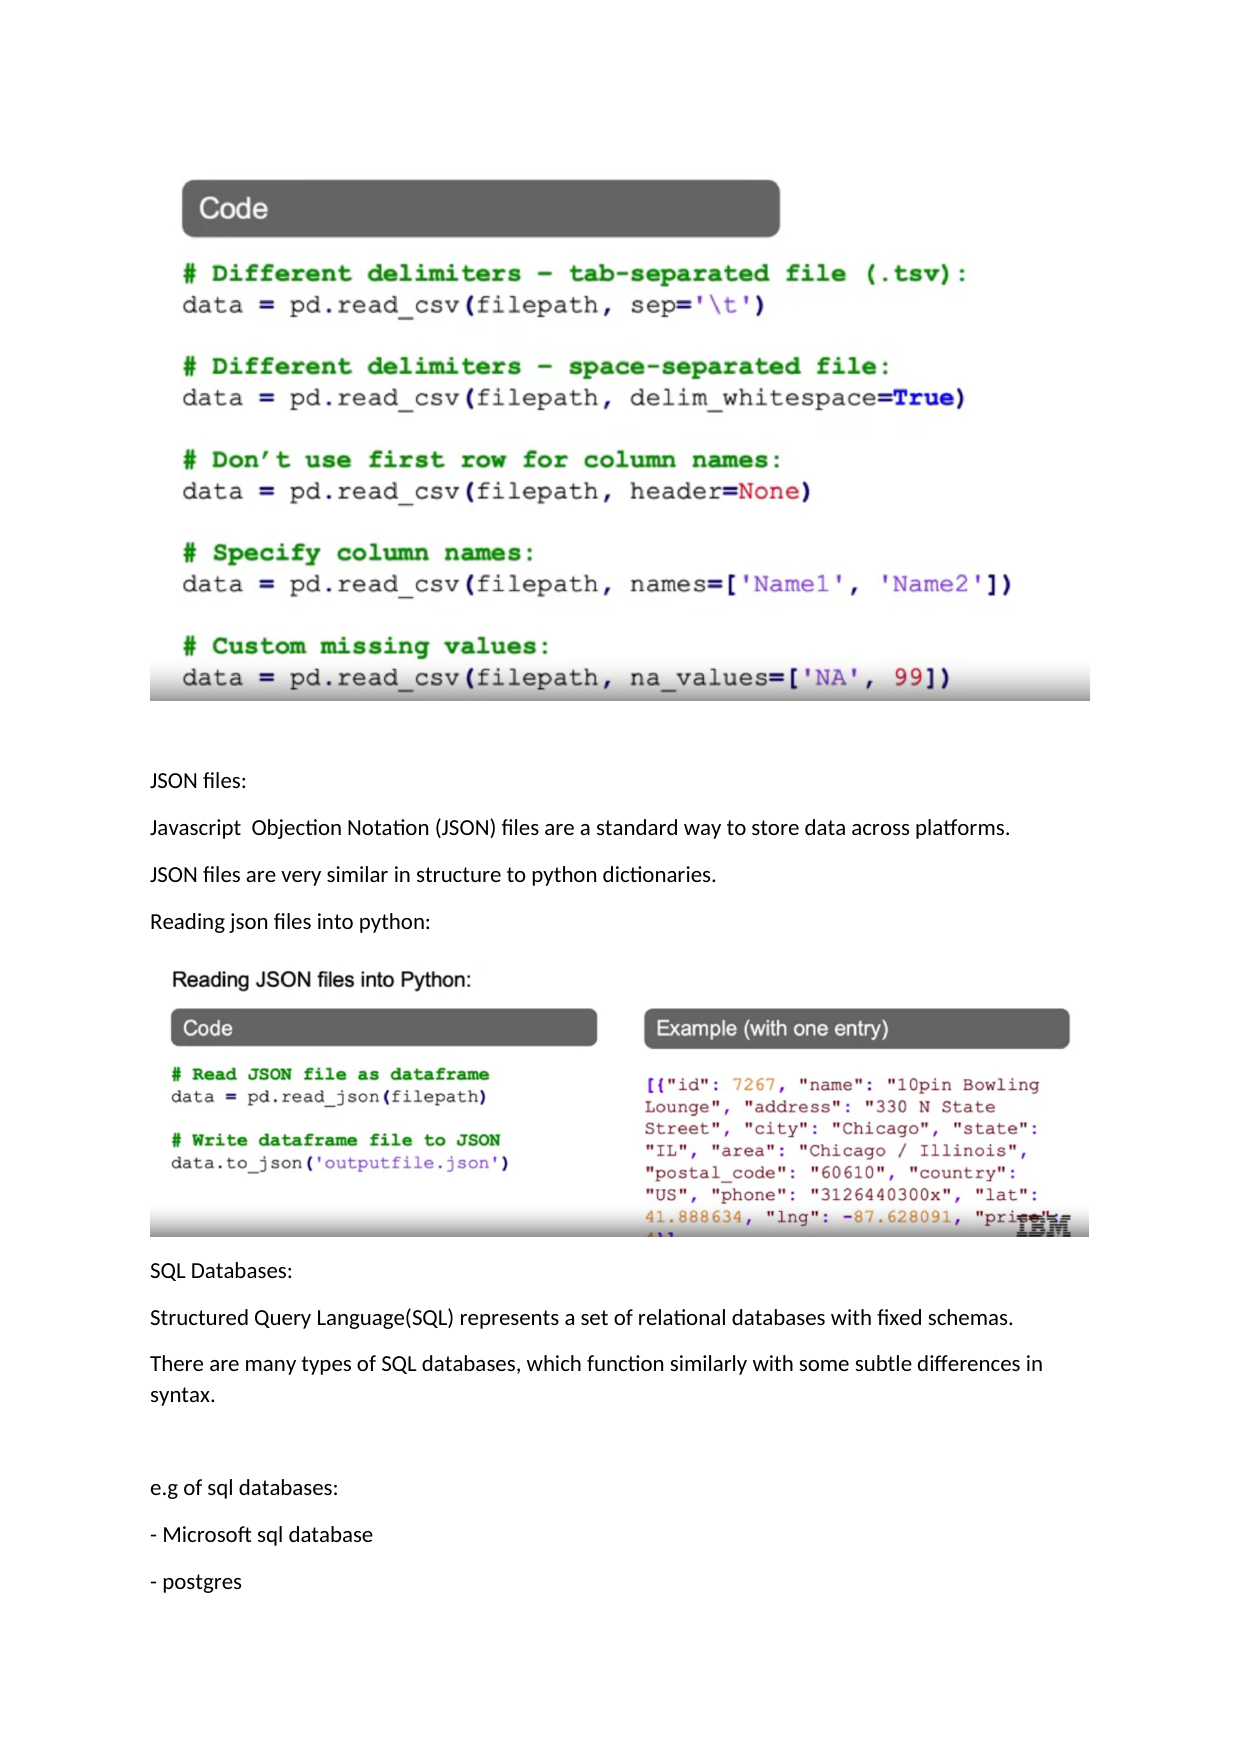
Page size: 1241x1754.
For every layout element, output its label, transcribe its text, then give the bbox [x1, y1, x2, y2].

picture [150, 150, 1091, 701]
text Reading json files into python: [150, 907, 1090, 935]
picture [150, 954, 1089, 1237]
text e.g of sql databases: [150, 1473, 1090, 1502]
text JSON files are very similar in structure to python dictionaries. [150, 860, 1090, 888]
text SQL Databases: [150, 1256, 1090, 1284]
text Structured Query Language(SQL) represents a set of relational databases with fixed schemas. [150, 1303, 1090, 1331]
text Javascript Objection Notation (JSON) files are a standard way to store data across platforms. [150, 813, 1090, 842]
text - postgres [150, 1567, 1090, 1595]
text - Microsoft sql database [150, 1520, 1090, 1548]
text There are many types of SQL databases, which function similarly with some subtle differences in syntax. [150, 1349, 1090, 1408]
text JSON files: [150, 767, 1090, 795]
